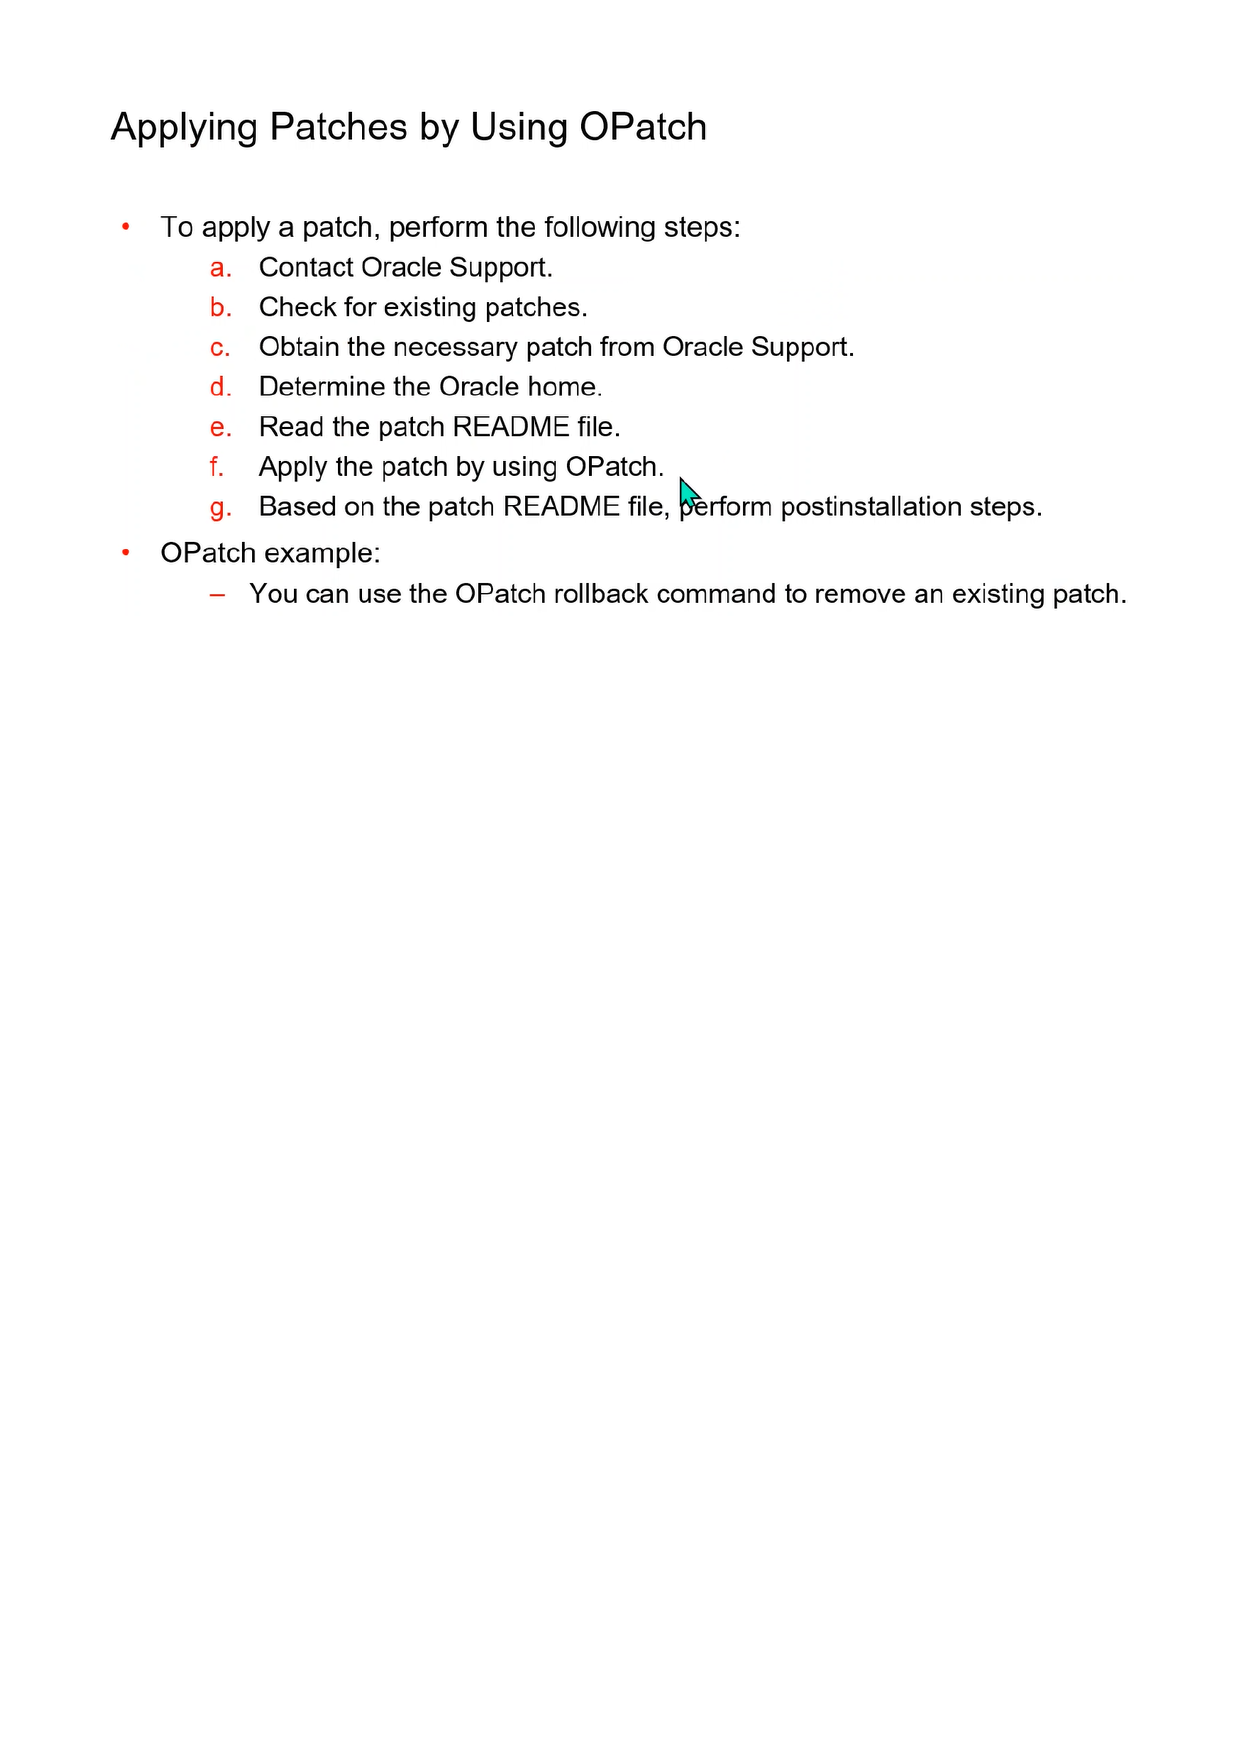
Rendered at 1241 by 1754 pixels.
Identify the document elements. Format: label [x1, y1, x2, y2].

picture [106, 106, 1134, 616]
